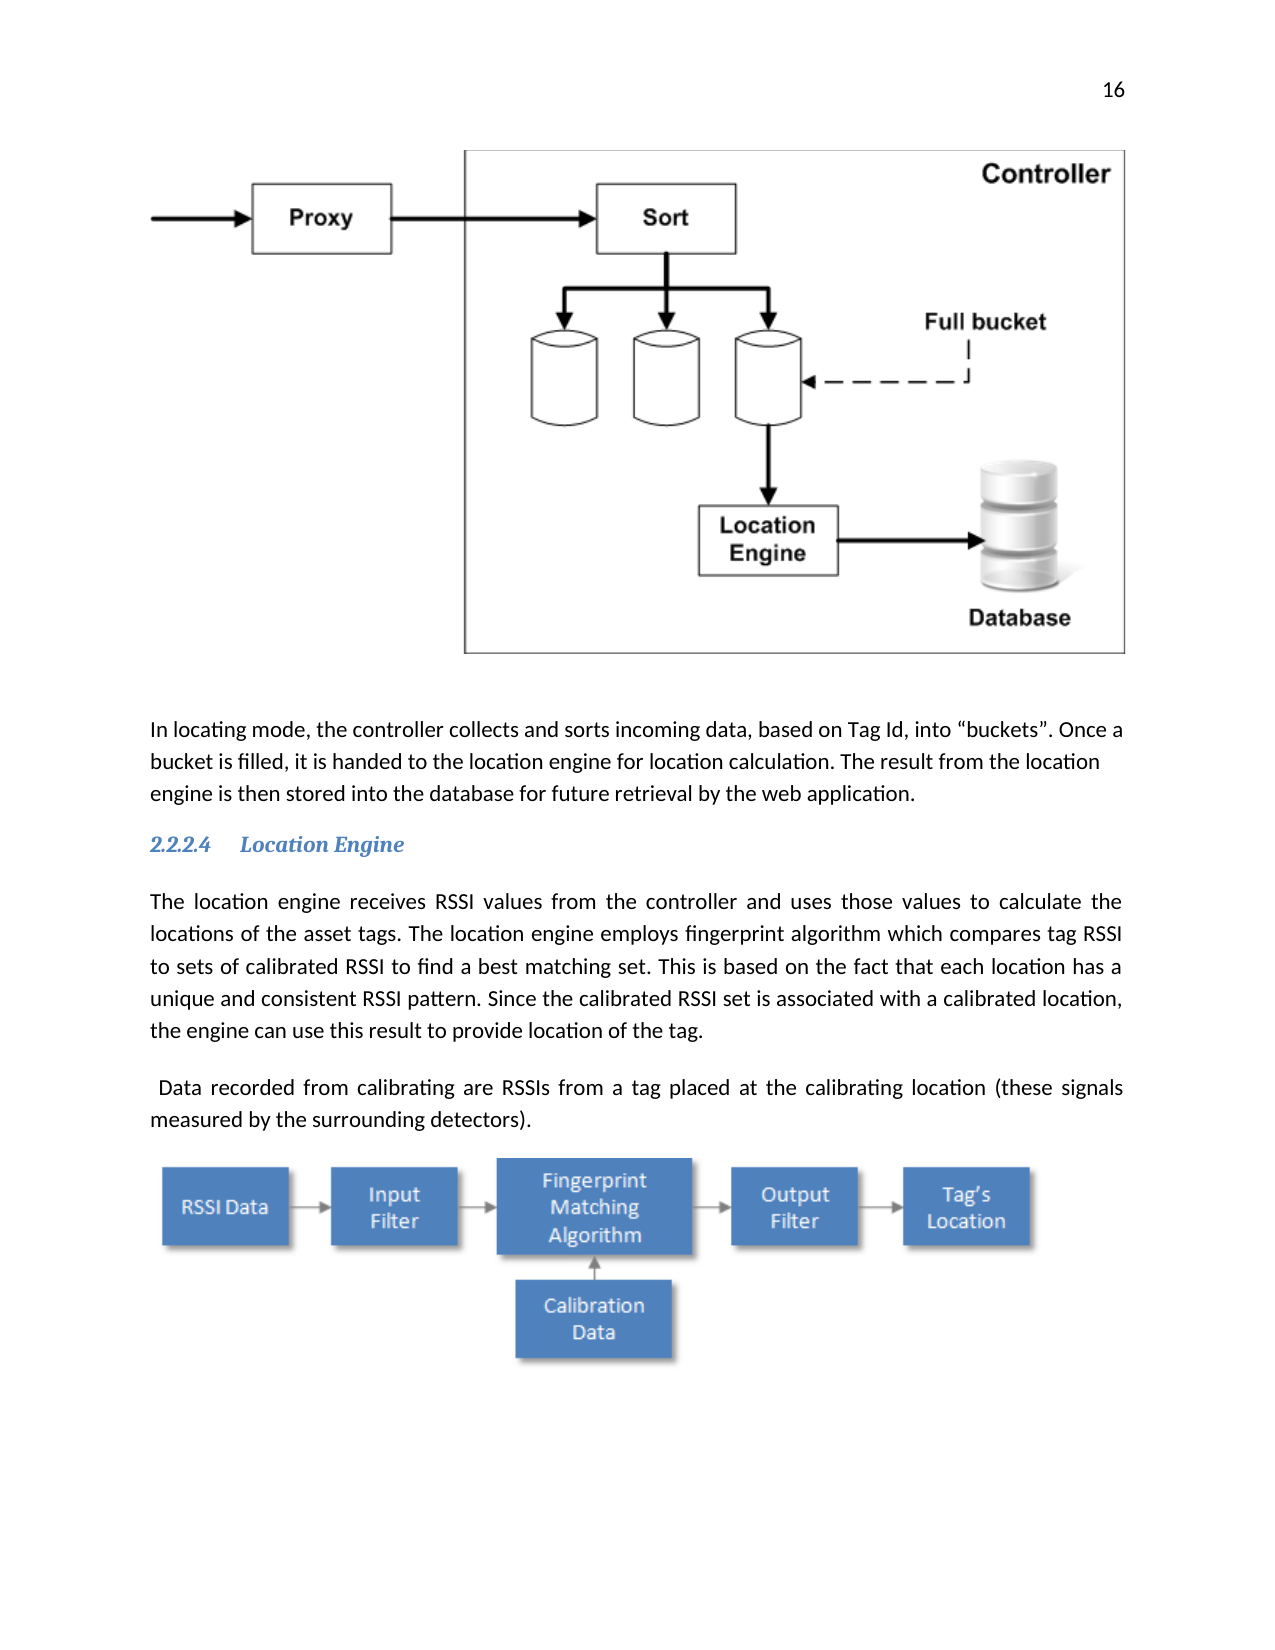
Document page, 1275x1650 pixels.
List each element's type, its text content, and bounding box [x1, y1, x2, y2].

text In locating mode, the controller collects and sorts incoming data, based on Tag Id, into “buckets”. Once a bucket is filled, it is handed to the location engine for location calculation. The result from the location engine is then stored into the database for future retrieval by the web application. [150, 715, 1125, 807]
text Data recorded from calibrating are RSSIs from a tag placed at the calibrating location (these signals measured by the surrounding detectors). [150, 1073, 1125, 1133]
subtitle Location Engine [150, 832, 1125, 858]
picture [150, 150, 1125, 654]
text The location engine receives RSSI values from the controller and uses those values to calculate the locations of the asset tags. The location engine employs fingerprint algorithm which compares tag RSSI to sets of calibrated RSSI to find a best matching set. This is based on the fact that each location has a unique and consistent RSSI pattern. Since the calibrated RSSI set is associated with a calibrated location, the engine can use this result to provide location of the tag. [150, 887, 1125, 1044]
picture [150, 1158, 1041, 1374]
